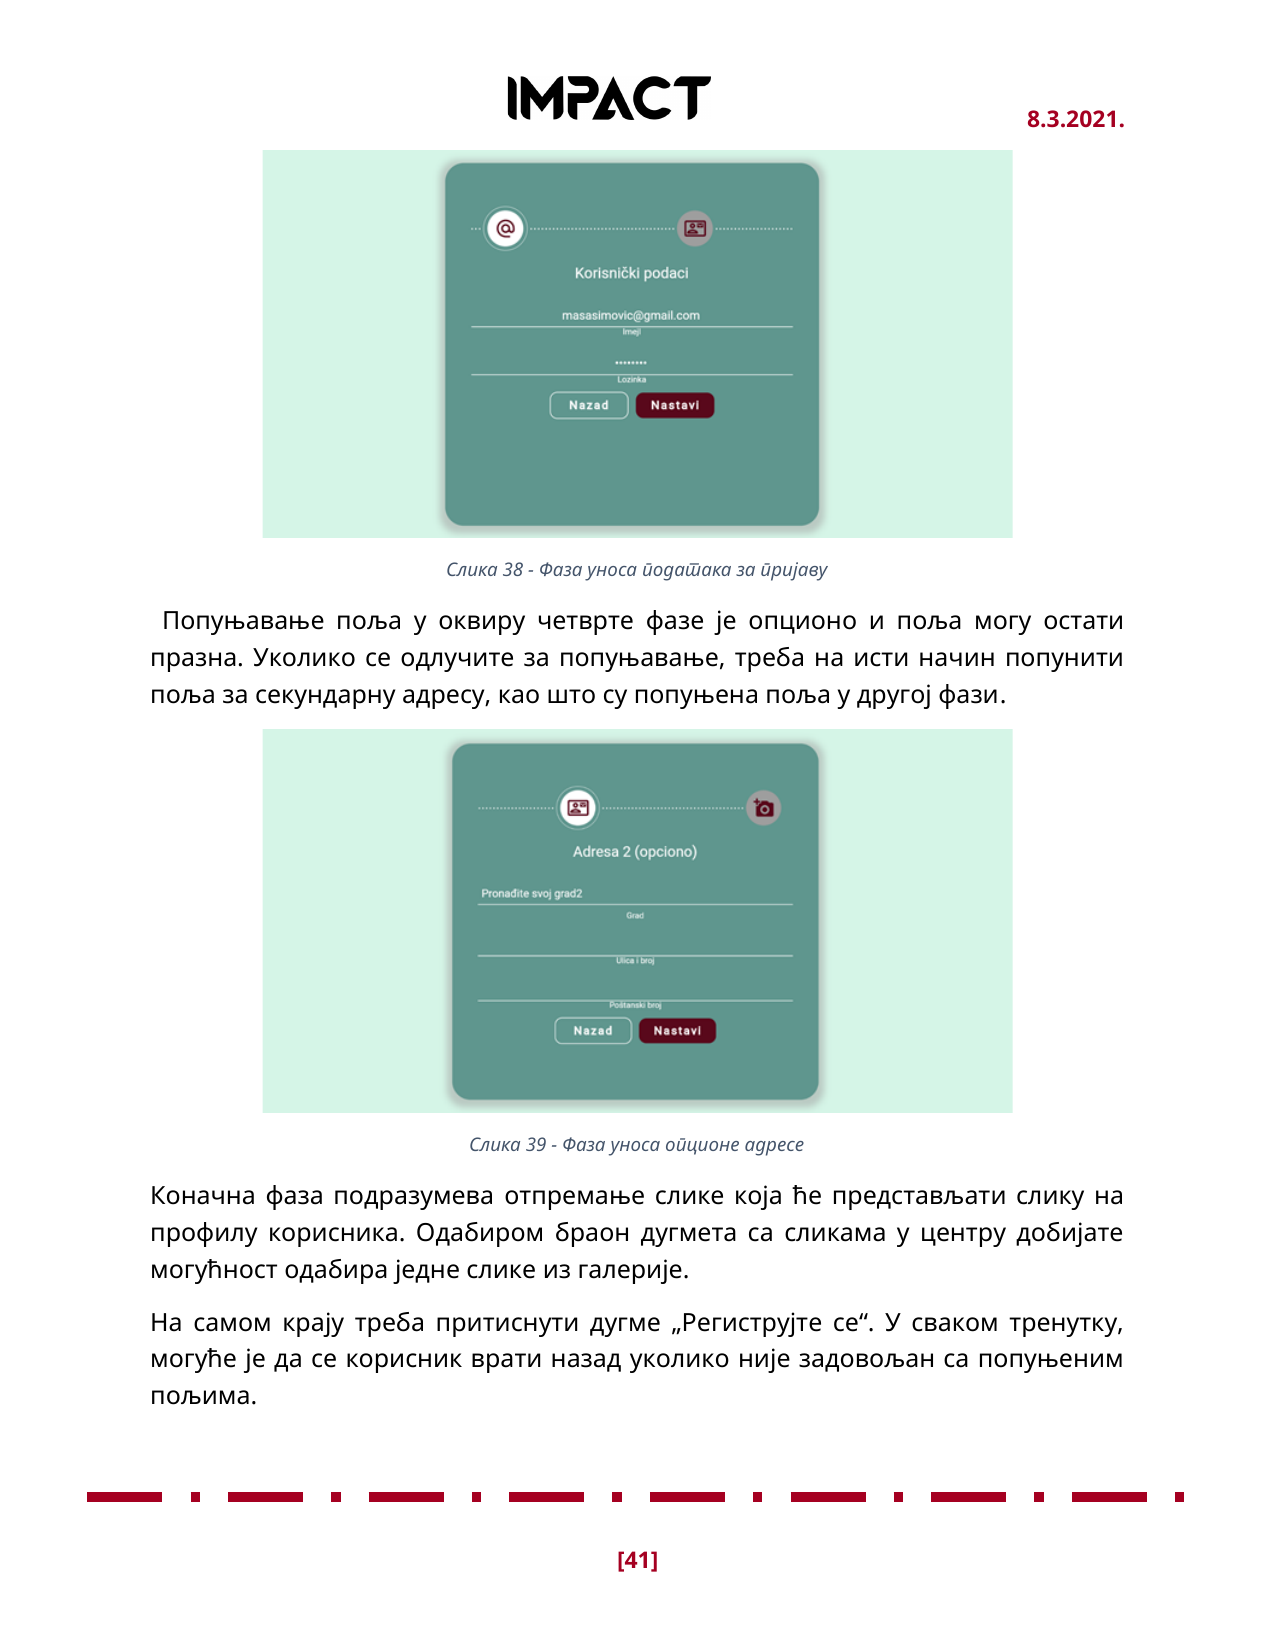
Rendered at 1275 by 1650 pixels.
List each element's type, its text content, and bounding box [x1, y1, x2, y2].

text Коначна фаза подразумева отпремање слике која ће представљати слику на профилу корисника. Одабиром браон дугмета са сликама у центру добијате могућност одабира једне слике из галерије. [150, 1178, 1125, 1285]
text На самом крају треба притиснути дугме „Региструјте се“. У сваком тренутку, могуће је да се корисник врати назад уколико није задовољан са попуњеним пољима. [150, 1305, 1125, 1411]
picture [507, 76, 711, 120]
picture [262, 150, 1013, 538]
text Попуњавање поља у оквиру четврте фазе је опционо и поља могу остати празна. Уколико се одлучите за попуњавање, треба на исти начин попунити поља за секундарну адресу, као што су попуњена поља у другој фази. [150, 603, 1125, 710]
picture [262, 729, 1013, 1113]
